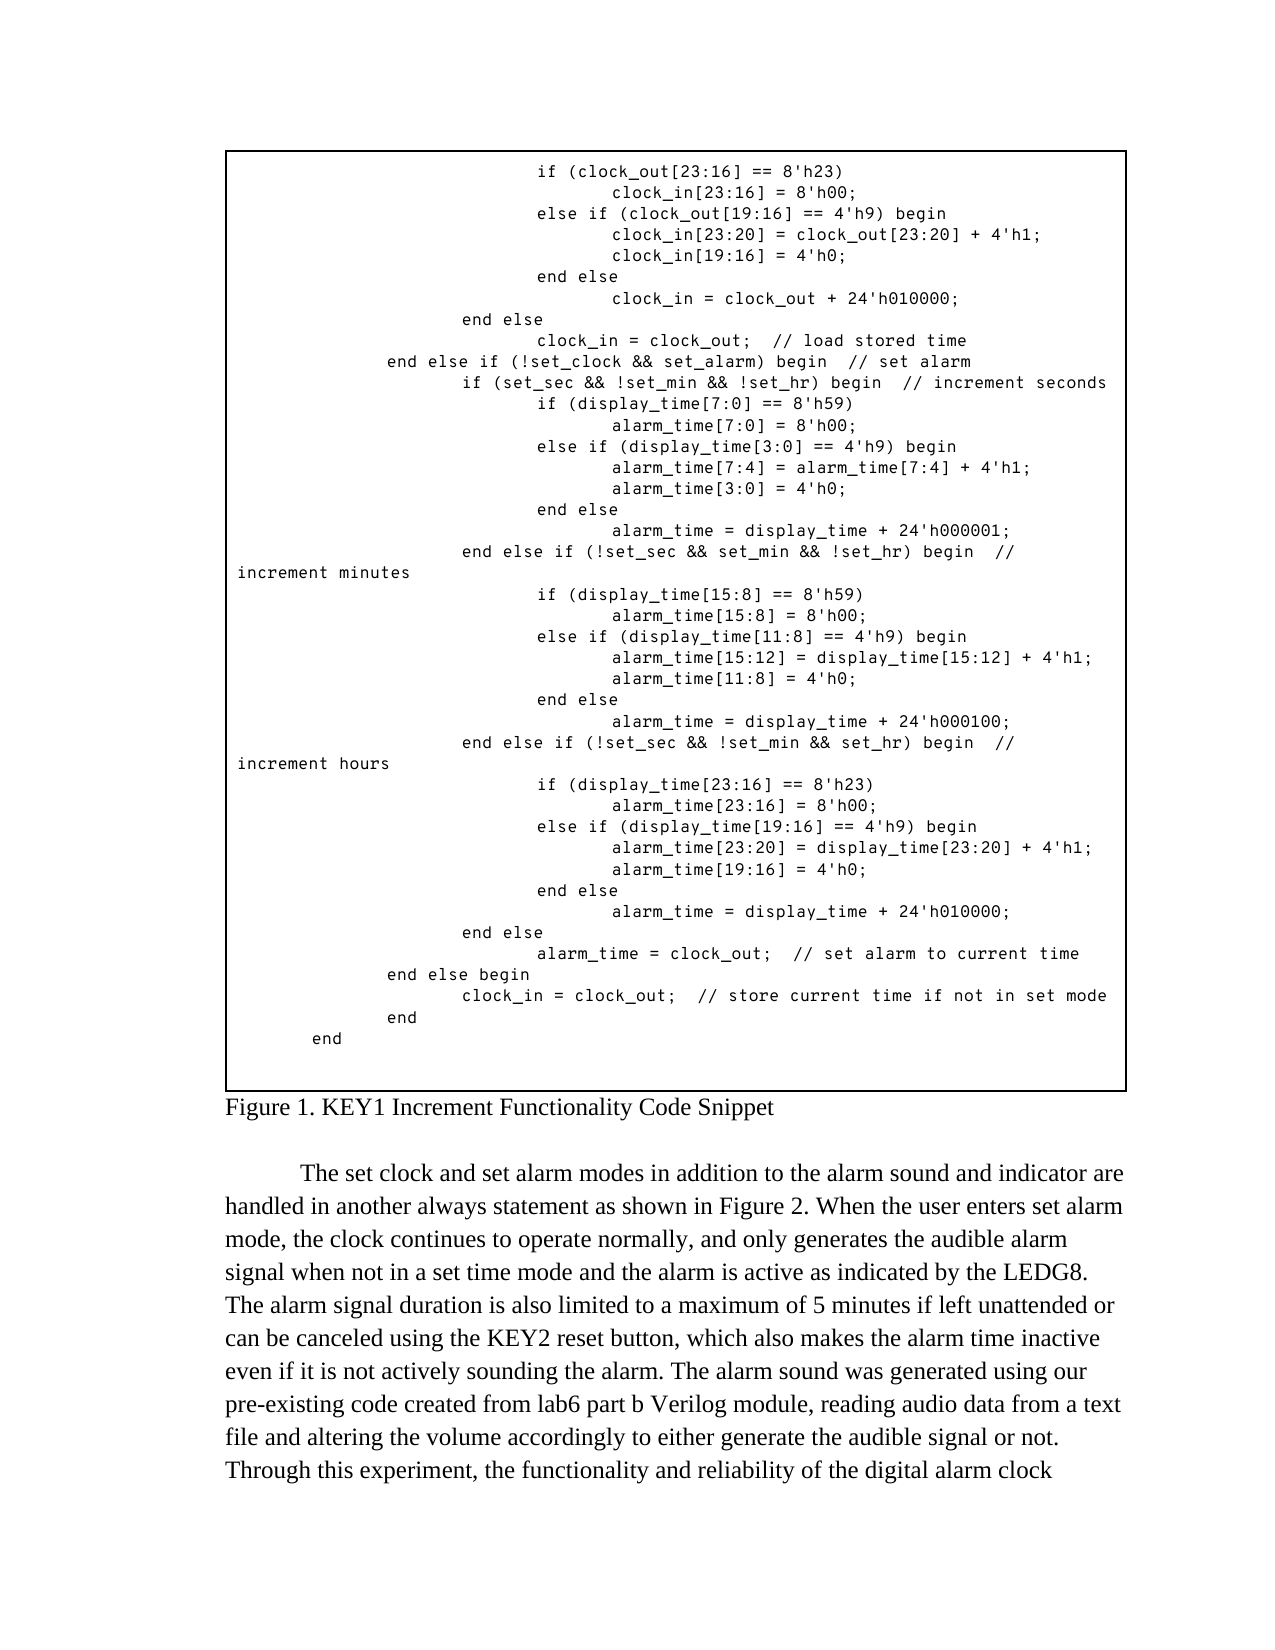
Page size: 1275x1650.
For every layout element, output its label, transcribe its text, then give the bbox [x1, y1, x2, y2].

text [225, 1158, 1125, 1484]
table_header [227, 152, 1125, 1090]
text Figure 1. KEY1 Increment Functionality Code Snippet [225, 1092, 1125, 1121]
